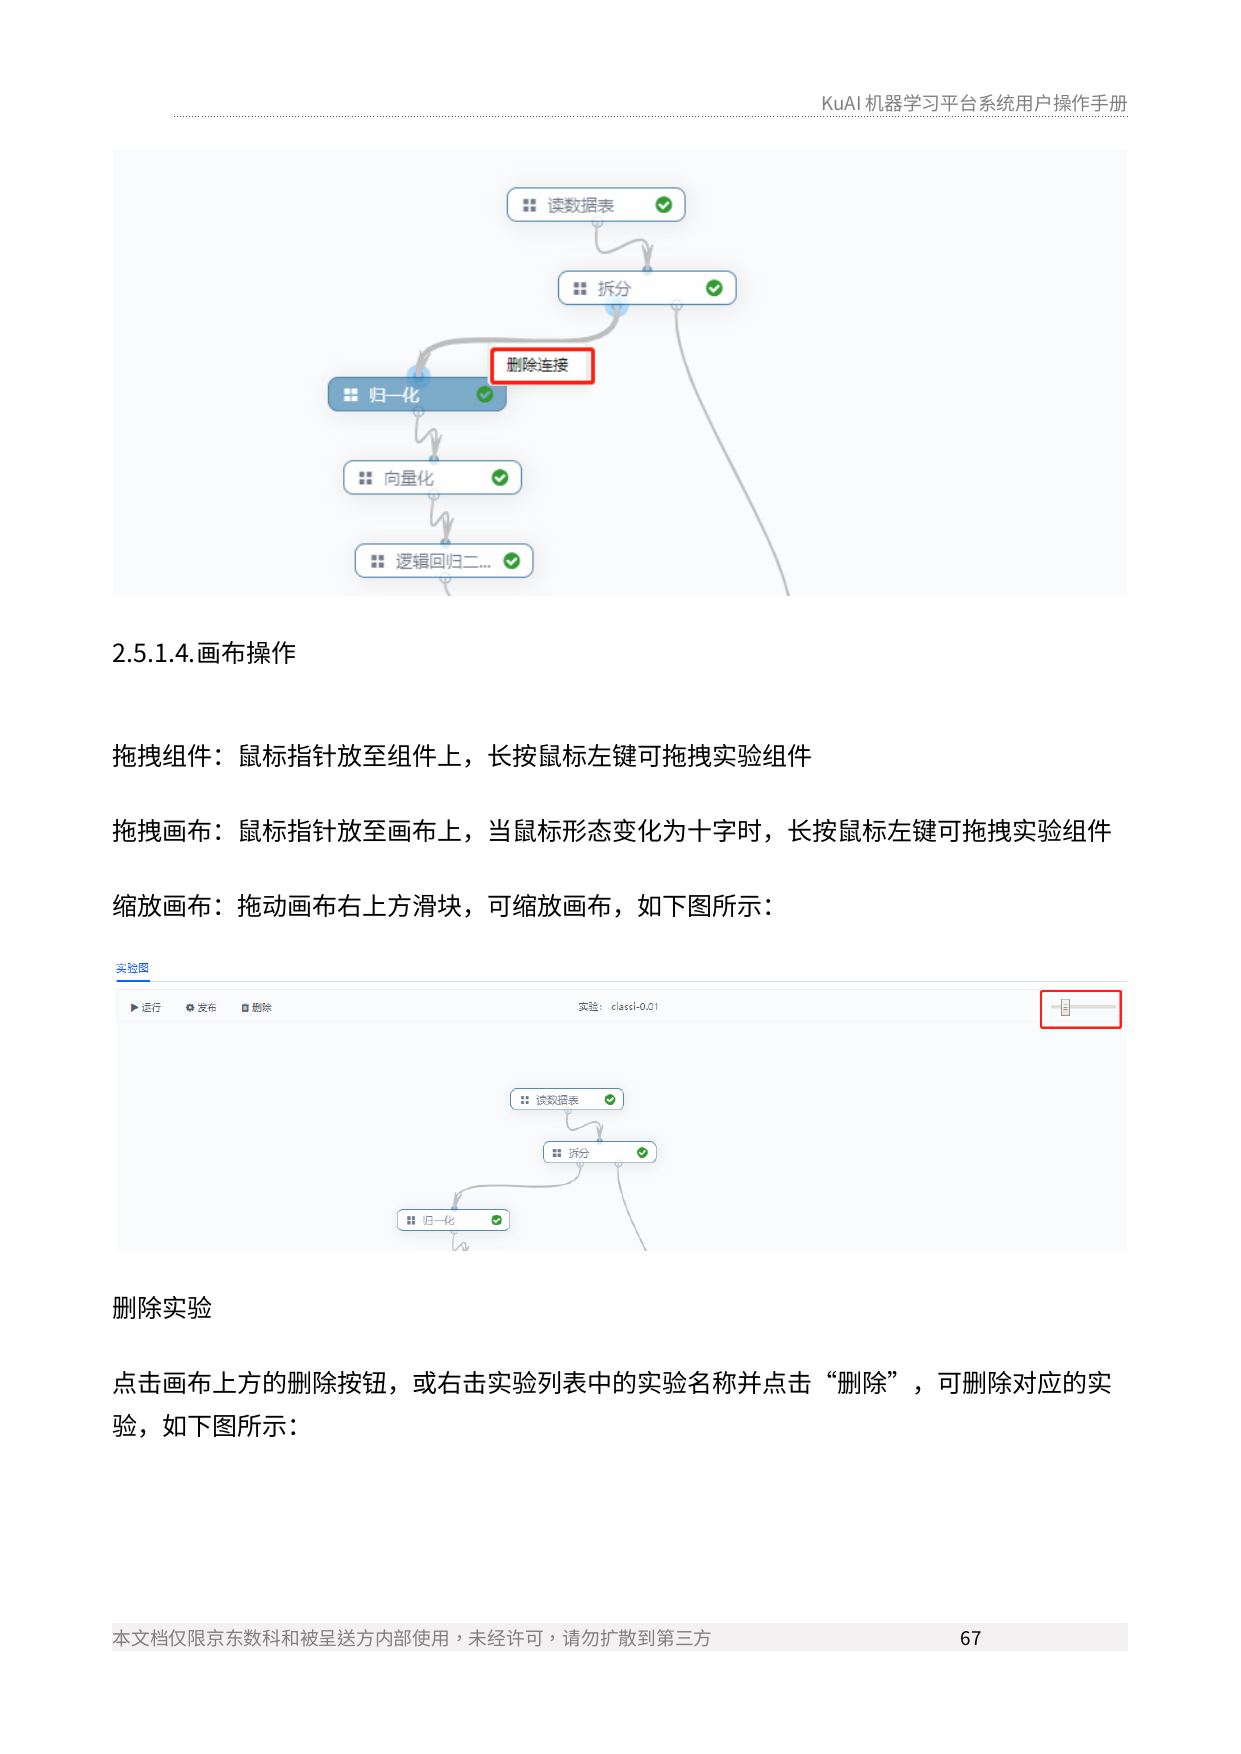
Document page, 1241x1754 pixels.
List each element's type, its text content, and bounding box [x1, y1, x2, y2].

picture [112, 150, 1128, 596]
text 画布操作 [112, 634, 1128, 670]
text 点击画布上方的删除按钮，或右击实验列表中的实验名称并点击“删除”，可删除对应的实验，如下图所示： [112, 1363, 1128, 1443]
text 缩放画布：拖动画布右上方滑块，可缩放画布，如下图所示： [112, 886, 1128, 922]
picture [112, 960, 1128, 1251]
text 删除实验 [112, 1289, 1128, 1325]
text 拖拽画布：鼠标指针放至画布上，当鼠标形态变化为十字时，长按鼠标左键可拖拽实验组件 [112, 811, 1128, 847]
text 拖拽组件：鼠标指针放至组件上，长按鼠标左键可拖拽实验组件 [112, 737, 1128, 773]
